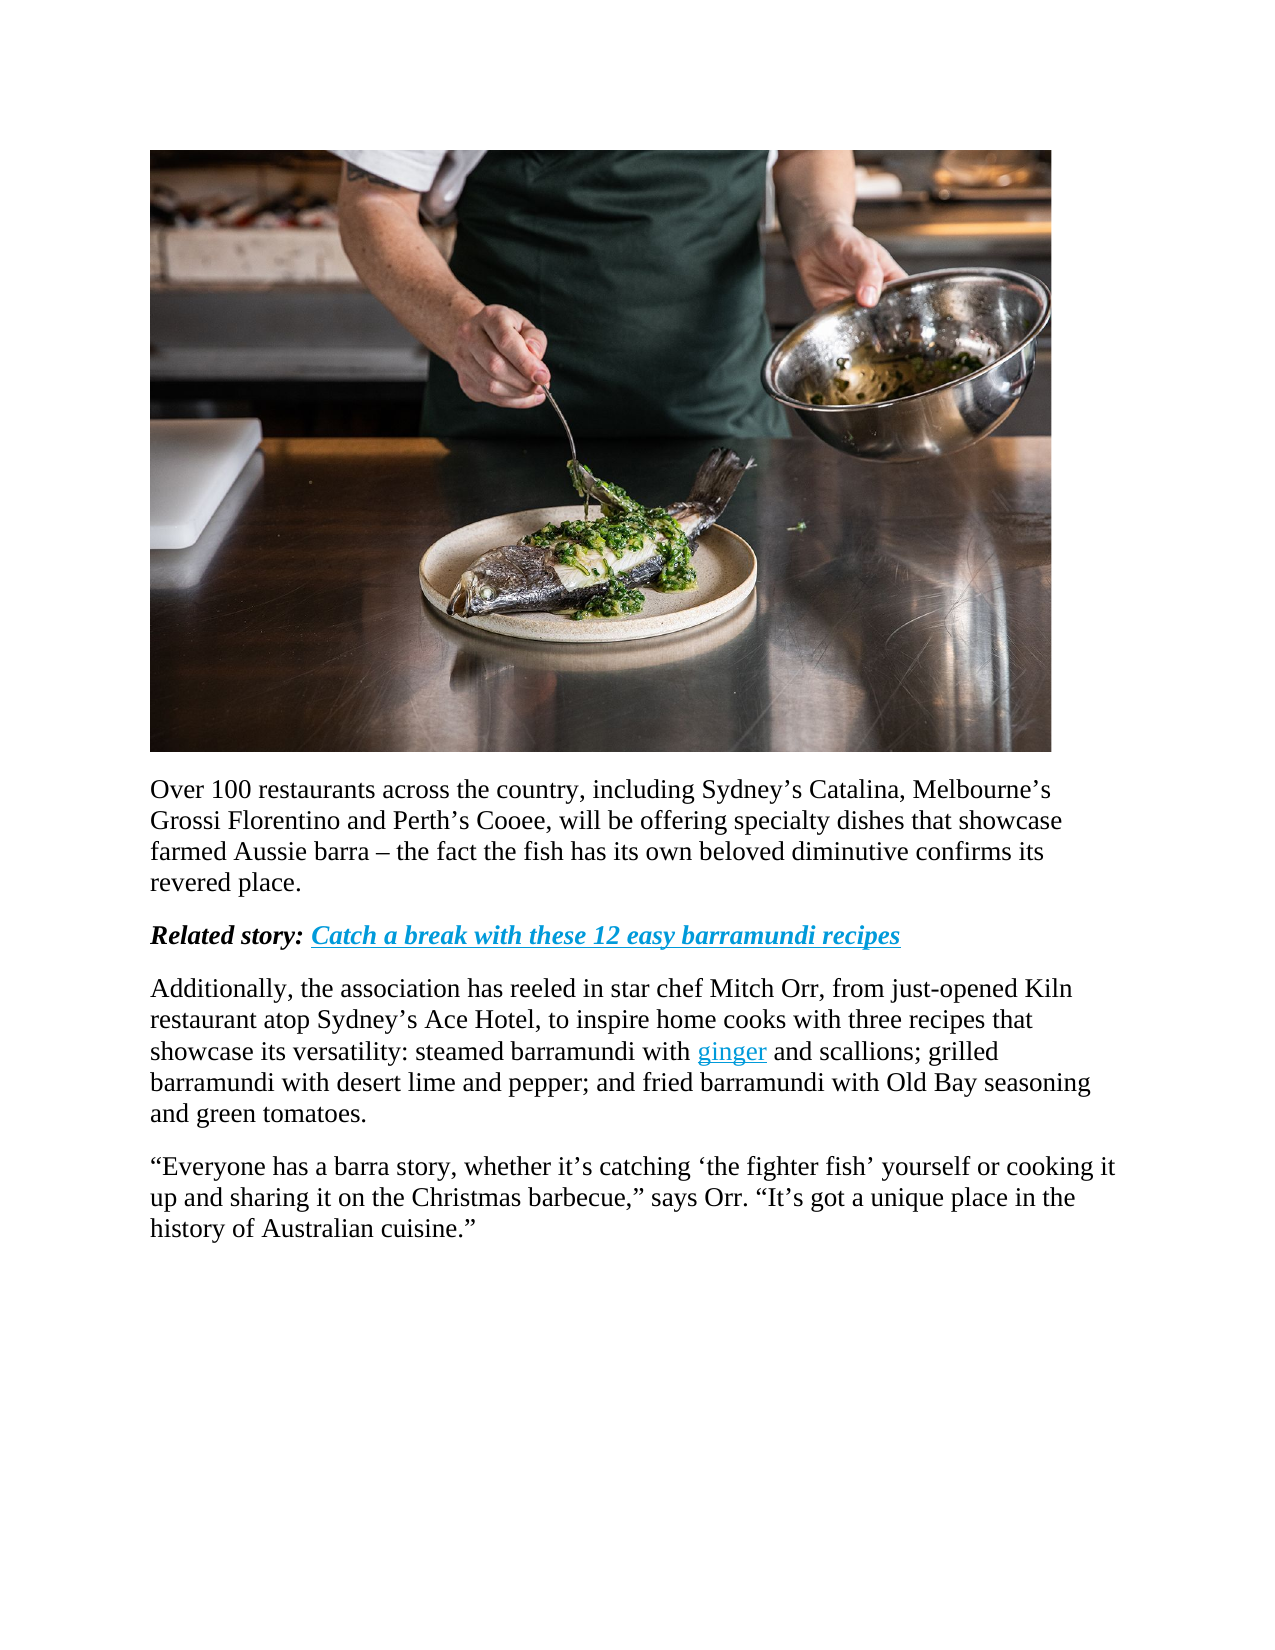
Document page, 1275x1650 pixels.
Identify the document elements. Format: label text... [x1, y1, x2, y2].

text Over 100 restaurants across the country, including Sydney’s Catalina, Melbourne’s Grossi Florentino and Perth’s Cooee, will be offering specialty dishes that showcase farmed Aussie barra – the fact the fish has its own beloved diminutive confirms its revered place. [150, 773, 1125, 898]
picture [150, 150, 1052, 752]
text Related story: Catch a break with these 12 easy barramundi recipes [150, 919, 1125, 951]
text Additionally, the association has reeled in star chef Mitch Orr, from just-opened Kiln restaurant atop Sydney’s Ace Hotel, to inspire home cooks with three recipes that showcase its versatility: steamed barramundi with ginger and scallions; grilled barramundi with desert lime and pepper; and fried barramundi with Old Bay seasoning and green tomatoes. [150, 972, 1125, 1128]
text “Everyone has a barra story, whether it’s catching ‘the fighter fish’ yourself or cooking it up and sharing it on the Christmas barbecue,” says Orr. “It’s got a unique place in the history of Australian cuisine.” [150, 1150, 1125, 1243]
